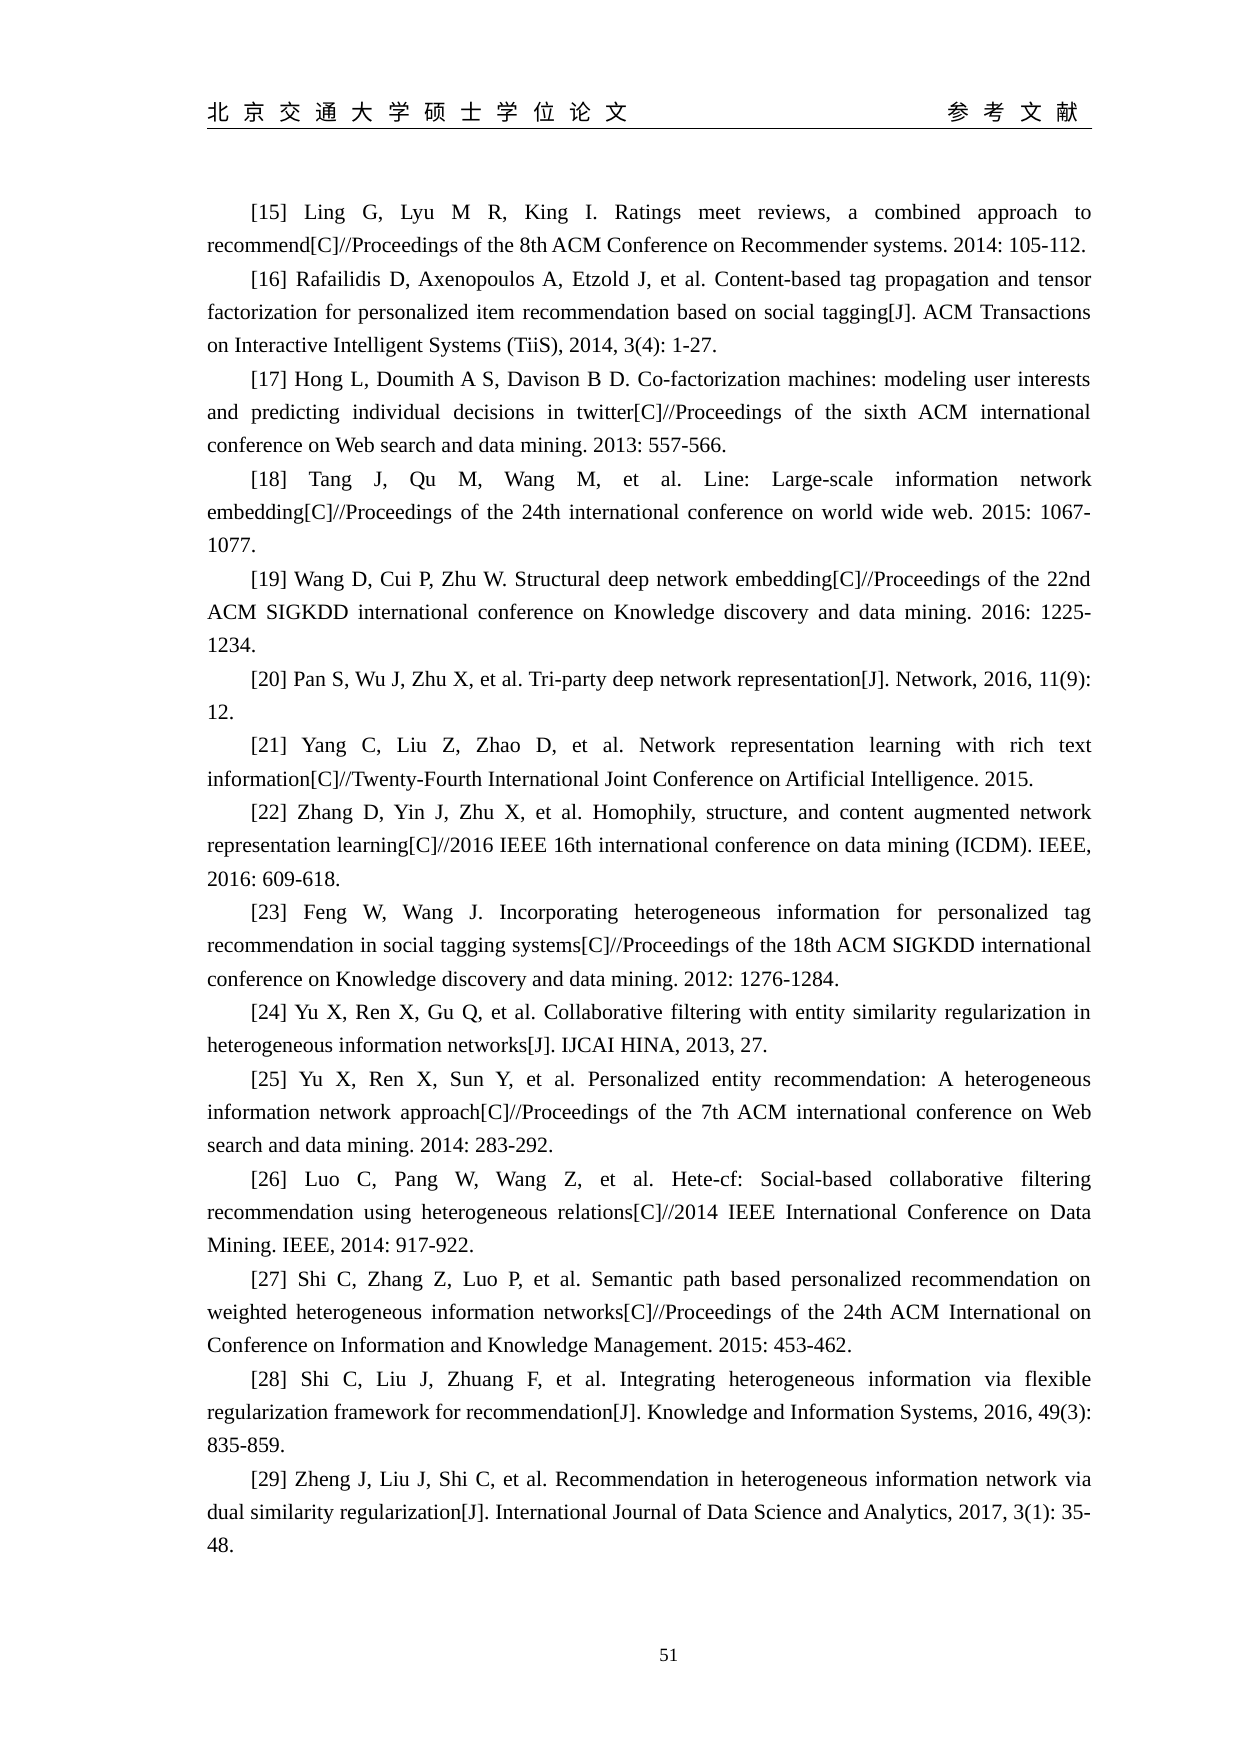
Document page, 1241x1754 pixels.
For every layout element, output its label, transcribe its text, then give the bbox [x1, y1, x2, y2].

text [28] Shi C, Liu J, Zhuang F, et al. Integrating heterogeneous information via flexible regularization framework for recommendation[J]. Knowledge and Information Systems, 2016, 49(3): 835-859. [207, 1359, 1092, 1459]
text [22] Zhang D, Yin J, Zhu X, et al. Homophily, structure, and content augmented network representation learning[C]//2016 IEEE 16th international conference on data mining (ICDM). IEEE, 2016: 609-618. [207, 793, 1092, 893]
text [16] Rafailidis D, Axenopoulos A, Etzold J, et al. Content-based tag propagation and tensor factorization for personalized item recommendation based on social tagging[J]. ACM Transactions on Interactive Intelligent Systems (TiiS), 2014, 3(4): 1-27. [207, 259, 1092, 359]
text [26] Luo C, Pang W, Wang Z, et al. Hete-cf: Social-based collaborative filtering recommendation using heterogeneous relations[C]//2014 IEEE International Conference on Data Mining. IEEE, 2014: 917-922. [207, 1159, 1092, 1259]
text [23] Feng W, Wang J. Incorporating heterogeneous information for personalized tag recommendation in social tagging systems[C]//Proceedings of the 18th ACM SIGKDD international conference on Knowledge discovery and data mining. 2012: 1276-1284. [207, 893, 1092, 993]
text [20] Pan S, Wu J, Zhu X, et al. Tri-party deep network representation[J]. Network, 2016, 11(9): 12. [207, 659, 1092, 726]
text [27] Shi C, Zhang Z, Luo P, et al. Semantic path based personalized recommendation on weighted heterogeneous information networks[C]//Proceedings of the 24th ACM International on Conference on Information and Knowledge Management. 2015: 453-462. [207, 1259, 1092, 1359]
text [24] Yu X, Ren X, Gu Q, et al. Collaborative filtering with entity similarity regularization in heterogeneous information networks[J]. IJCAI HINA, 2013, 27. [207, 993, 1092, 1059]
text [18] Tang J, Qu M, Wang M, et al. Line: Large-scale information network embedding[C]//Proceedings of the 24th international conference on world wide web. 2015: 1067-1077. [207, 459, 1092, 559]
text [21] Yang C, Liu Z, Zhao D, et al. Network representation learning with rich text information[C]//Twenty-Fourth International Joint Conference on Artificial Intelligence. 2015. [207, 726, 1092, 793]
text [15] Ling G, Lyu M R, King I. Ratings meet reviews, a combined approach to recommend[C]//Proceedings of the 8th ACM Conference on Recommender systems. 2014: 105-112. [207, 193, 1092, 259]
text [29] Zheng J, Liu J, Shi C, et al. Recommendation in heterogeneous information network via dual similarity regularization[J]. International Journal of Data Science and Analytics, 2017, 3(1): 35-48. [207, 1459, 1092, 1559]
text [25] Yu X, Ren X, Sun Y, et al. Personalized entity recommendation: A heterogeneous information network approach[C]//Proceedings of the 7th ACM international conference on Web search and data mining. 2014: 283-292. [207, 1059, 1092, 1159]
text [17] Hong L, Doumith A S, Davison B D. Co-factorization machines: modeling user interests and predicting individual decisions in twitter[C]//Proceedings of the sixth ACM international conference on Web search and data mining. 2013: 557-566. [207, 359, 1092, 459]
text [19] Wang D, Cui P, Zhu W. Structural deep network embedding[C]//Proceedings of the 22nd ACM SIGKDD international conference on Knowledge discovery and data mining. 2016: 1225-1234. [207, 559, 1092, 659]
